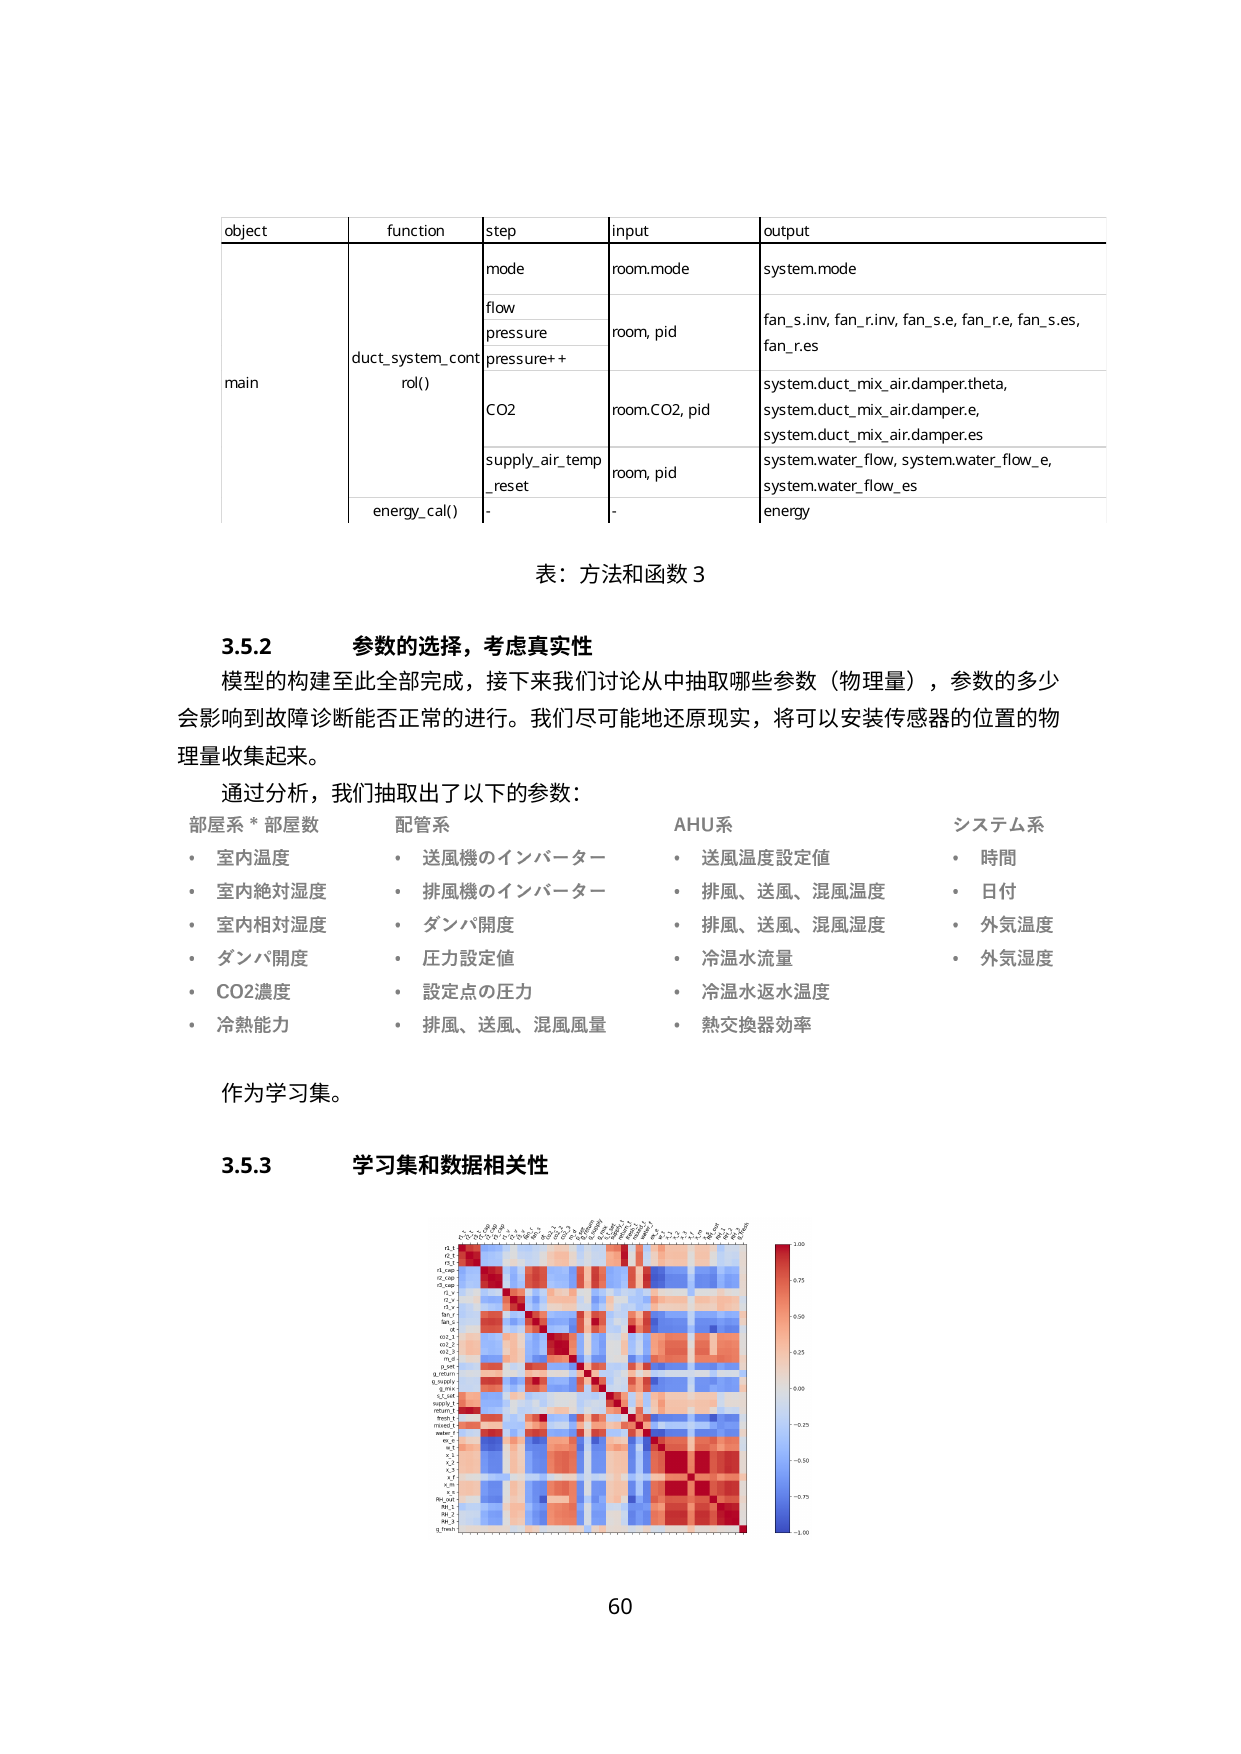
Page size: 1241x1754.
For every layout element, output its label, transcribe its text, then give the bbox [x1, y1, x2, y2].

subtitle 参数的选择，考虑真实性 [177, 629, 1063, 661]
picture [427, 1217, 813, 1540]
text 模型的构建至此全部完成，接下来我们讨论从中抽取哪些参数（物理量），参数的多少会影响到故障诊断能否正常的进行。我们尽可能地还原现实，将可以安装传感器的位置的物理量收集起来。 [177, 661, 1063, 773]
subtitle 学习集和数据相关性 [177, 1148, 1063, 1180]
text 作为学习集。 [177, 1073, 1063, 1111]
text 通过分析，我们抽取出了以下的参数： [177, 773, 1063, 811]
picture [177, 811, 1063, 1042]
text 表：方法和函数3 [177, 554, 1063, 592]
